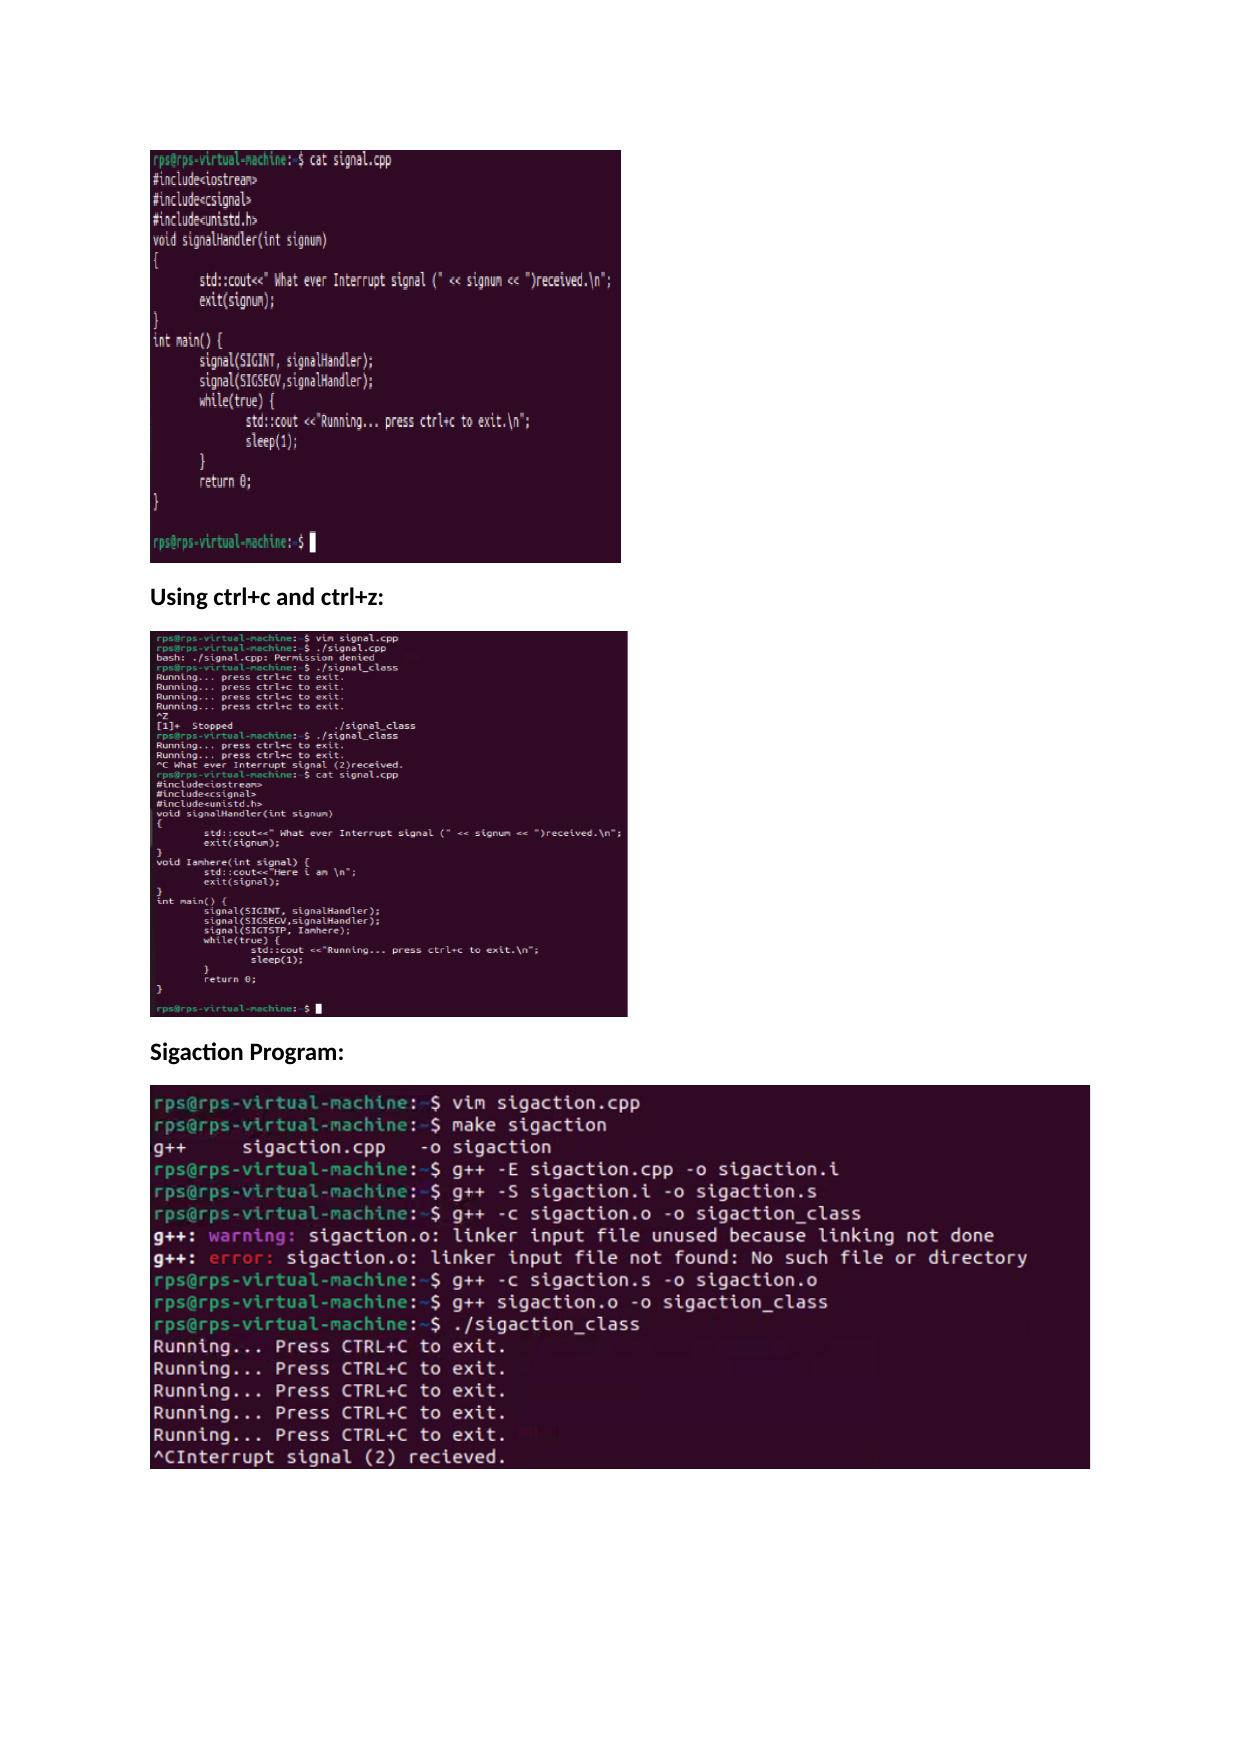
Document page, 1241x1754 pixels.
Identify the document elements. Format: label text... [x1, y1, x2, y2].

picture [150, 1085, 1091, 1469]
picture [150, 150, 621, 563]
picture [150, 631, 628, 1017]
text Sigaction Program: [150, 1036, 1090, 1066]
text Using ctrl+c and ctrl+z: [150, 581, 1090, 612]
